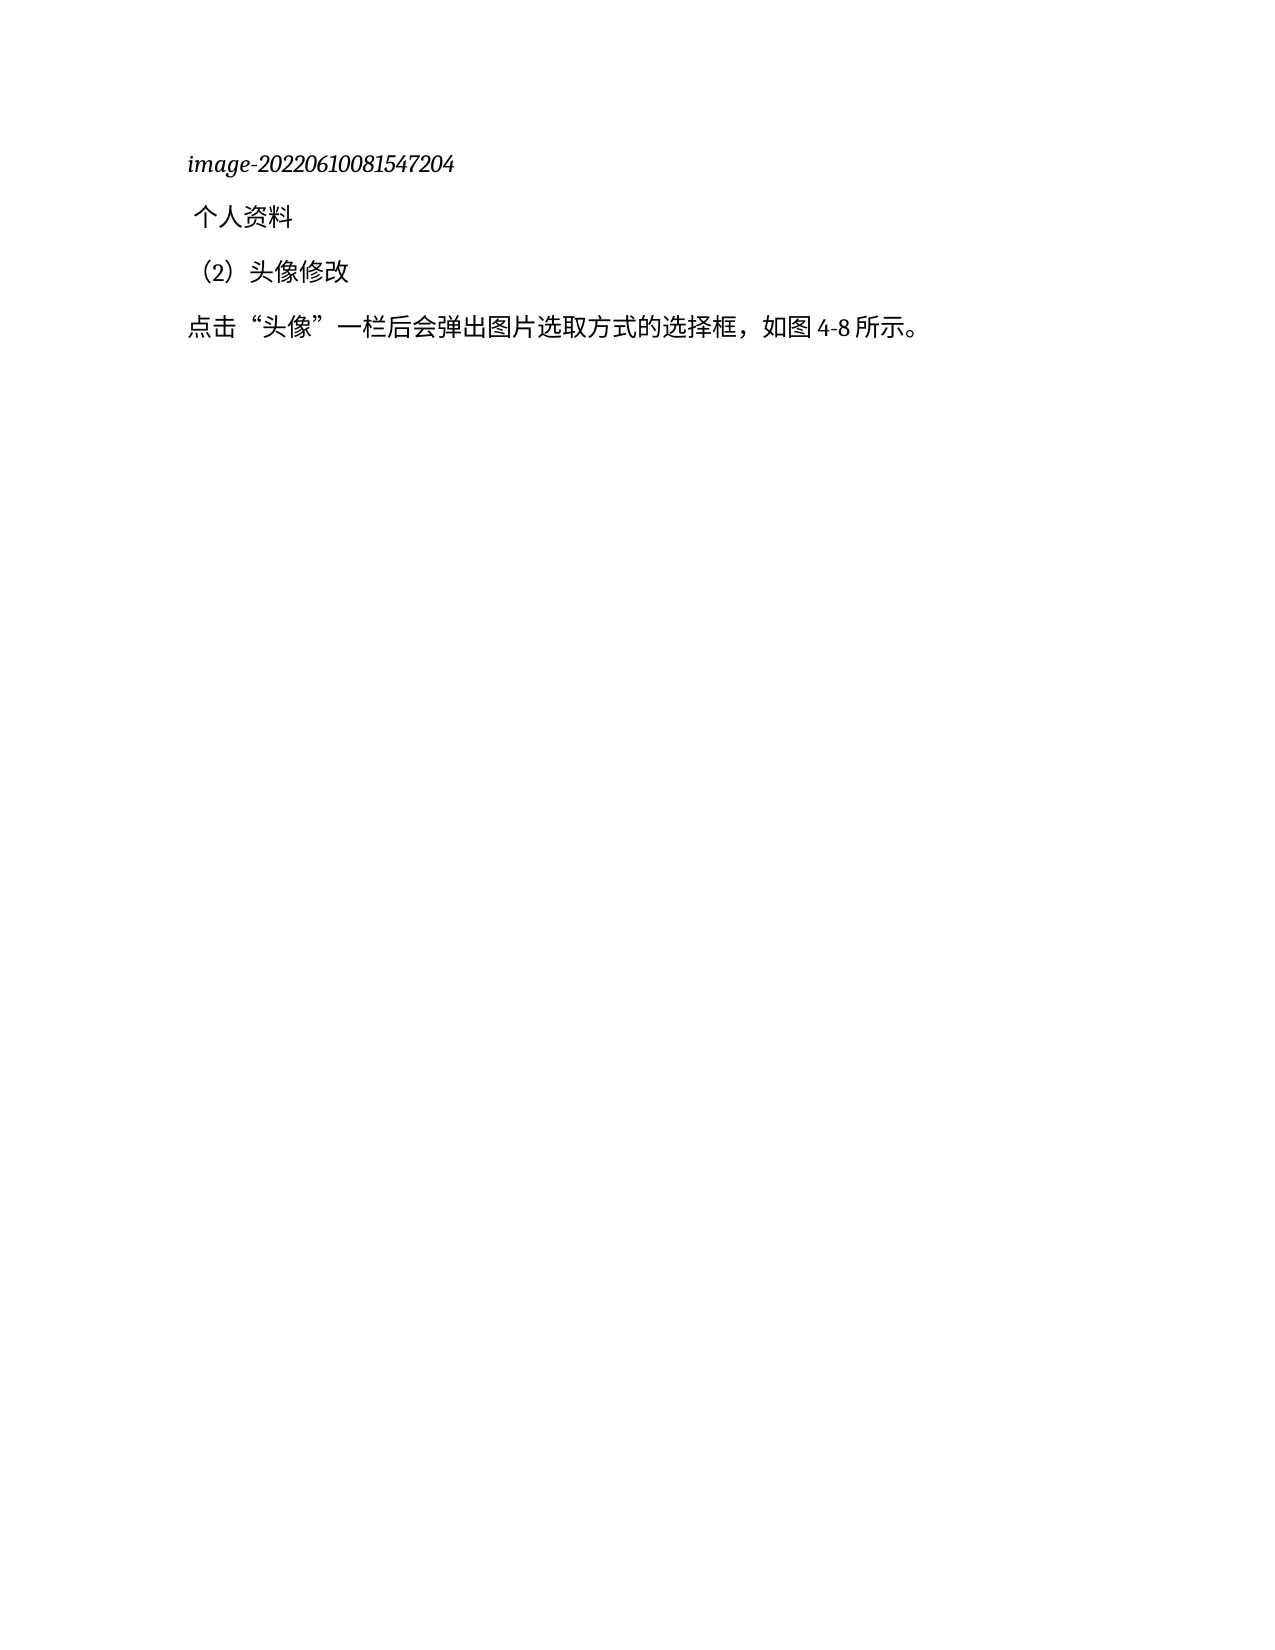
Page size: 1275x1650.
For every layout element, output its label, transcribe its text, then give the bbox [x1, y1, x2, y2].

text 点击“头像”一栏后会弹出图片选取方式的选择框，如图4-8所示。 [187, 307, 1087, 344]
text 个人资料 [187, 197, 1087, 234]
text image-20220610081547204 [187, 150, 1087, 179]
text （2）头像修改 [187, 252, 1087, 289]
